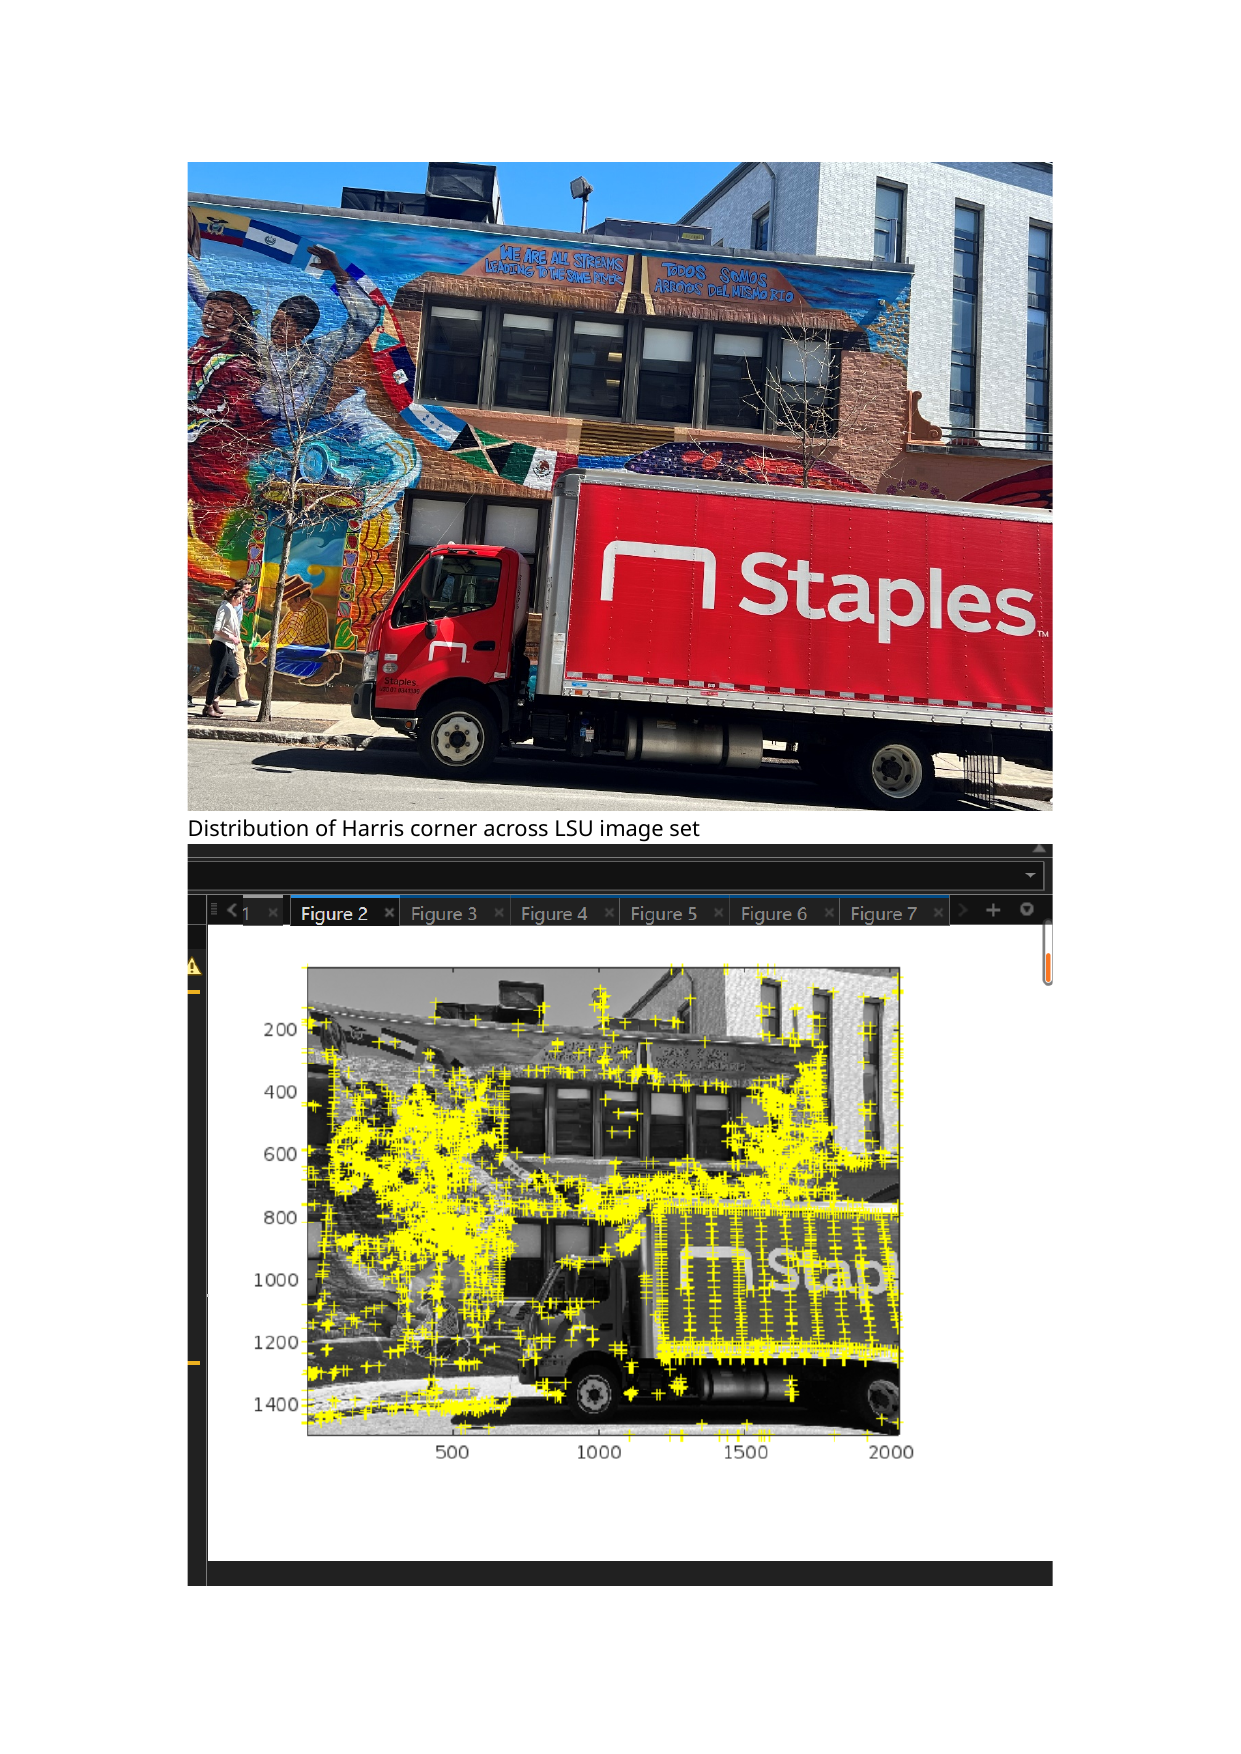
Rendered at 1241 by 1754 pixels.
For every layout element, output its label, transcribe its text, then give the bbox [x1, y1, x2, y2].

picture [187, 844, 1053, 1586]
picture [187, 162, 1053, 811]
text Distribution of Harris corner across LSU image set [187, 812, 1053, 844]
